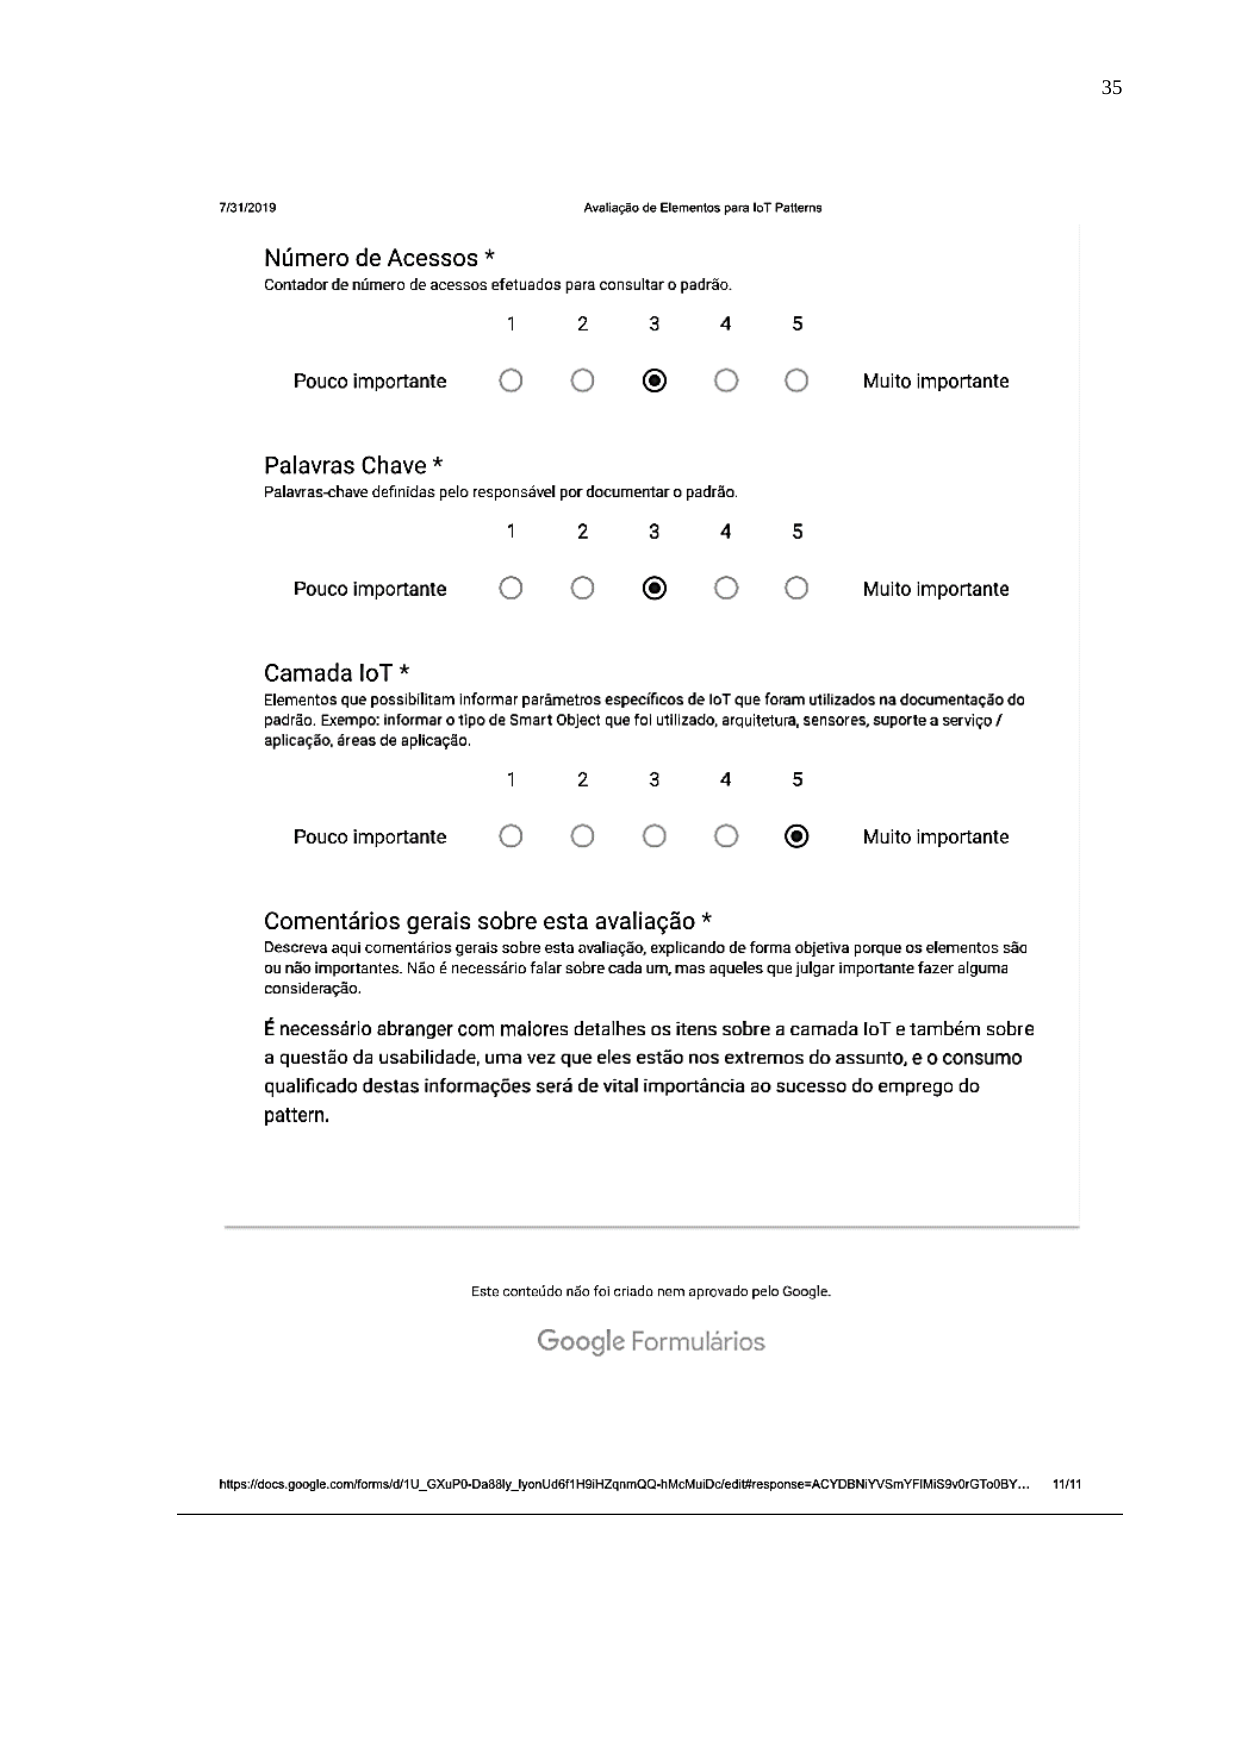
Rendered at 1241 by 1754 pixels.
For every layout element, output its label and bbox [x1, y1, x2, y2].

picture [177, 177, 1123, 1515]
